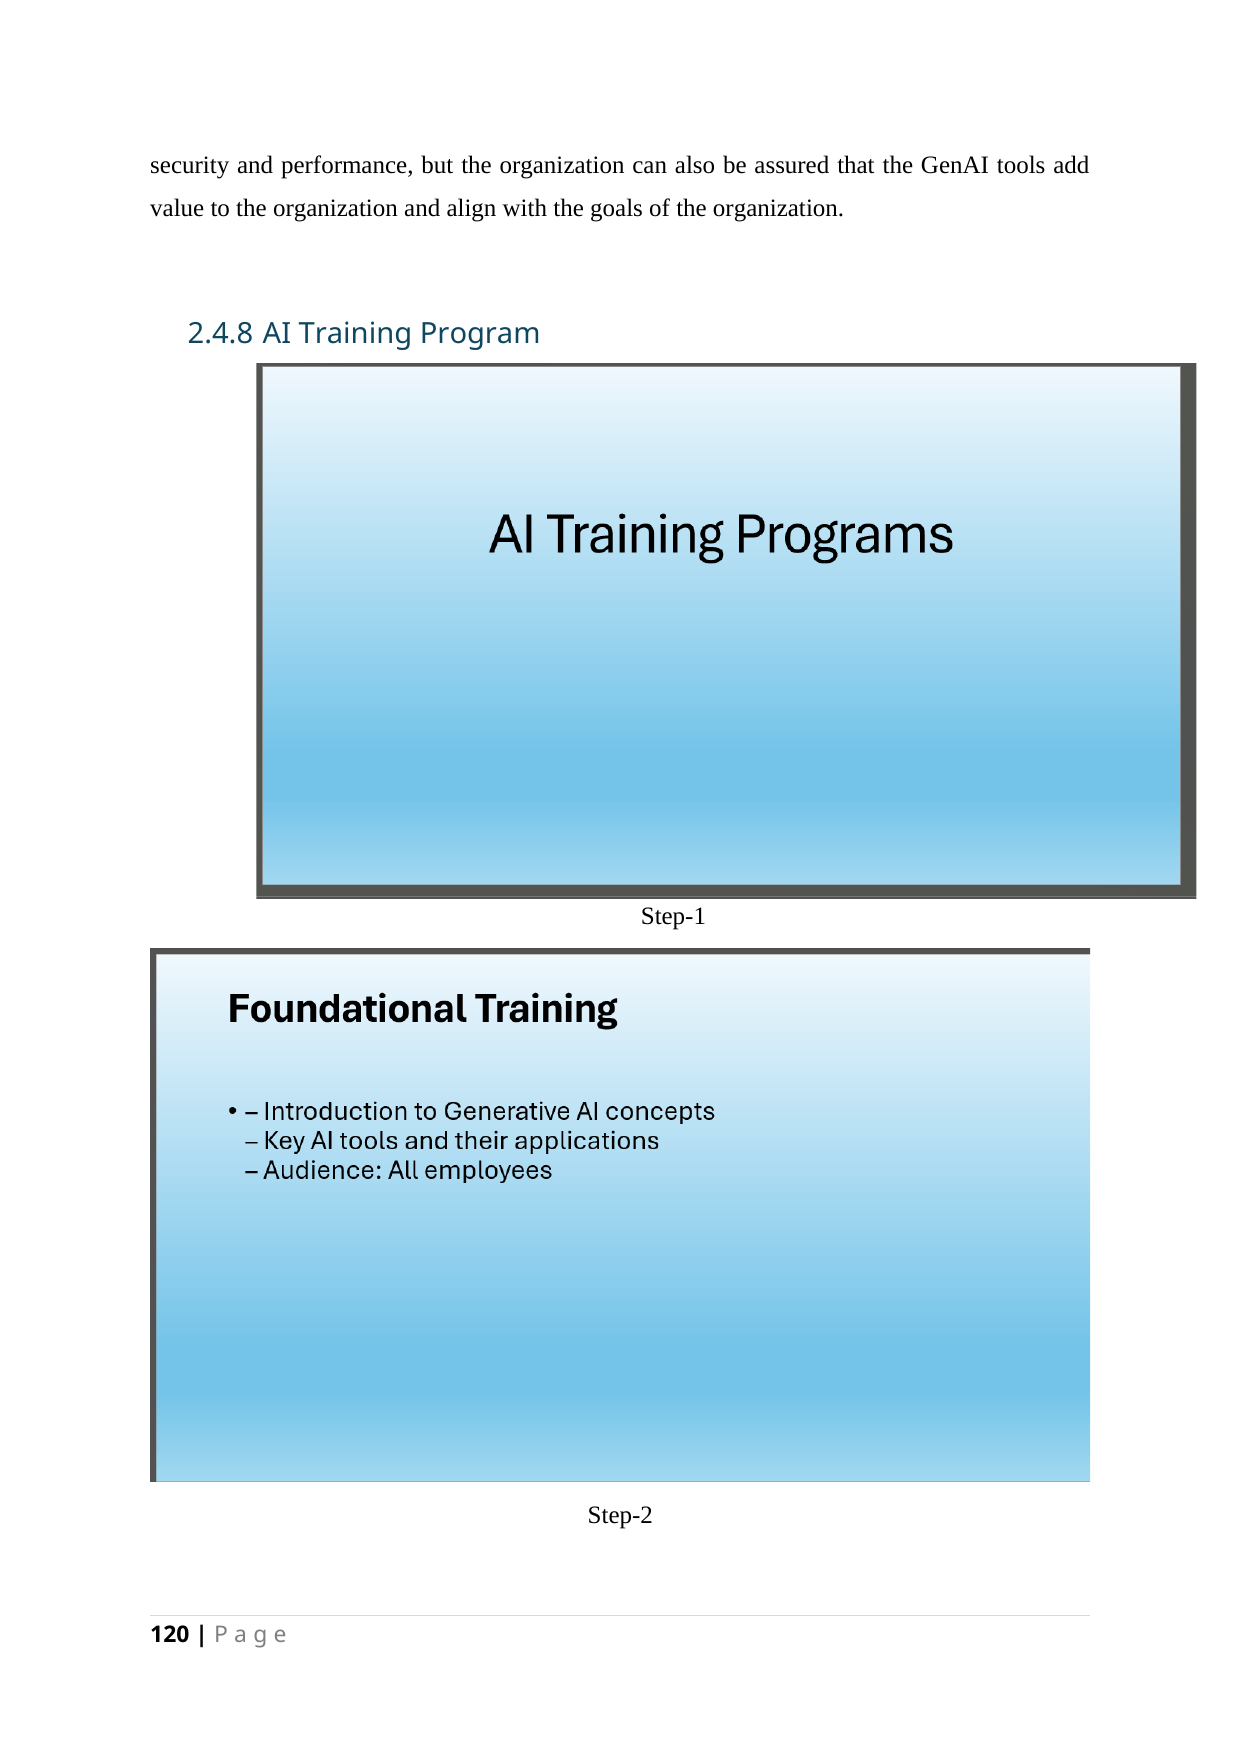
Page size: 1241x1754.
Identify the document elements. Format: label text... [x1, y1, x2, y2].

picture [256, 363, 1197, 899]
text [150, 150, 1090, 222]
text Step-2 [150, 1501, 1090, 1529]
list Step-1 [256, 901, 1090, 929]
picture [150, 948, 1091, 1482]
subtitle AI Training Program [187, 313, 1090, 352]
